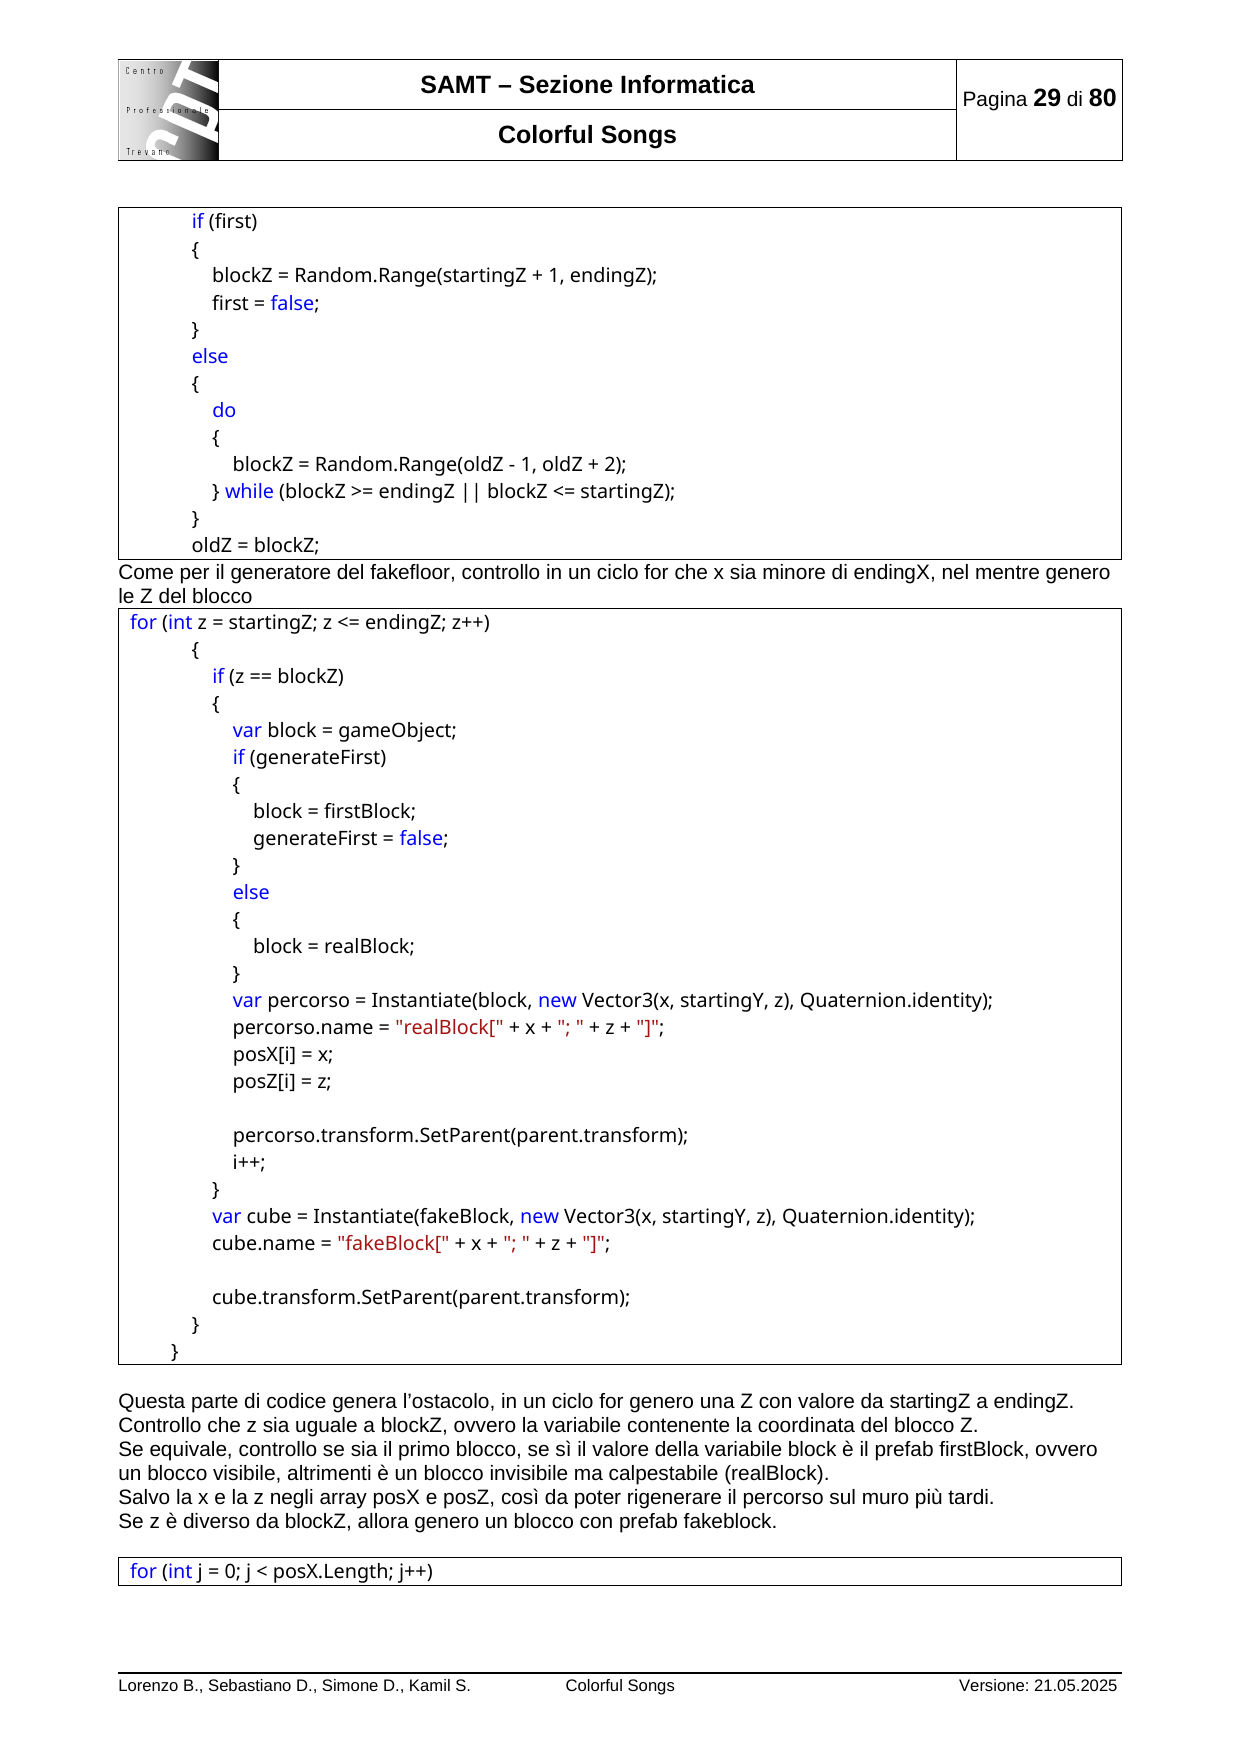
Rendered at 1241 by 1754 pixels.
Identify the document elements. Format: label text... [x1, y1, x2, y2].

table_header for (int z = startingZ; z <= endingZ; z++) { if (z == blockZ) { var block = gameObject; if (generateFirst) { block = firstBlock; generateFirst = false; } else { block = realBlock; } var percorso = Instantiate(block, new Vector3(x, startingY, z), Quaternion.identity); percorso.name = "realBlock[" + x + "; " + z + "]"; posX[i] = x; posZ[i] = z; percorso.transform.SetParent(parent.transform); i++; } var cube = Instantiate(fakeBlock, new Vector3(x, startingY, z), Quaternion.identity); cube.name = "fakeBlock[" + x + "; " + z + "]"; cube.transform.SetParent(parent.transform); } } [119, 609, 1121, 1364]
text Se z è diverso da blockZ, allora genero un blocco con prefab fakeblock. [118, 1509, 1122, 1533]
text Questa parte di codice genera l’ostacolo, in un ciclo for genero una Z con valore da startingZ a endingZ. [118, 1389, 1122, 1413]
picture [118, 60, 219, 160]
text Se equivale, controllo se sia il primo blocco, se sì il valore della variabile block è il prefab firstBlock, ovvero un blocco visibile, altrimenti è un blocco invisibile ma calpestabile (realBlock). [118, 1437, 1122, 1485]
text Salvo la x e la z negli array posX e posZ, così da poter rigenerare il percorso sul muro più tardi. [118, 1485, 1122, 1509]
text Controllo che z sia uguale a blockZ, ovvero la variabile contenente la coordinata del blocco Z. [118, 1413, 1122, 1437]
text Come per il generatore del fakefloor, controllo in un ciclo for che x sia minore di endingX, nel mentre genero le Z del blocco [118, 560, 1122, 607]
